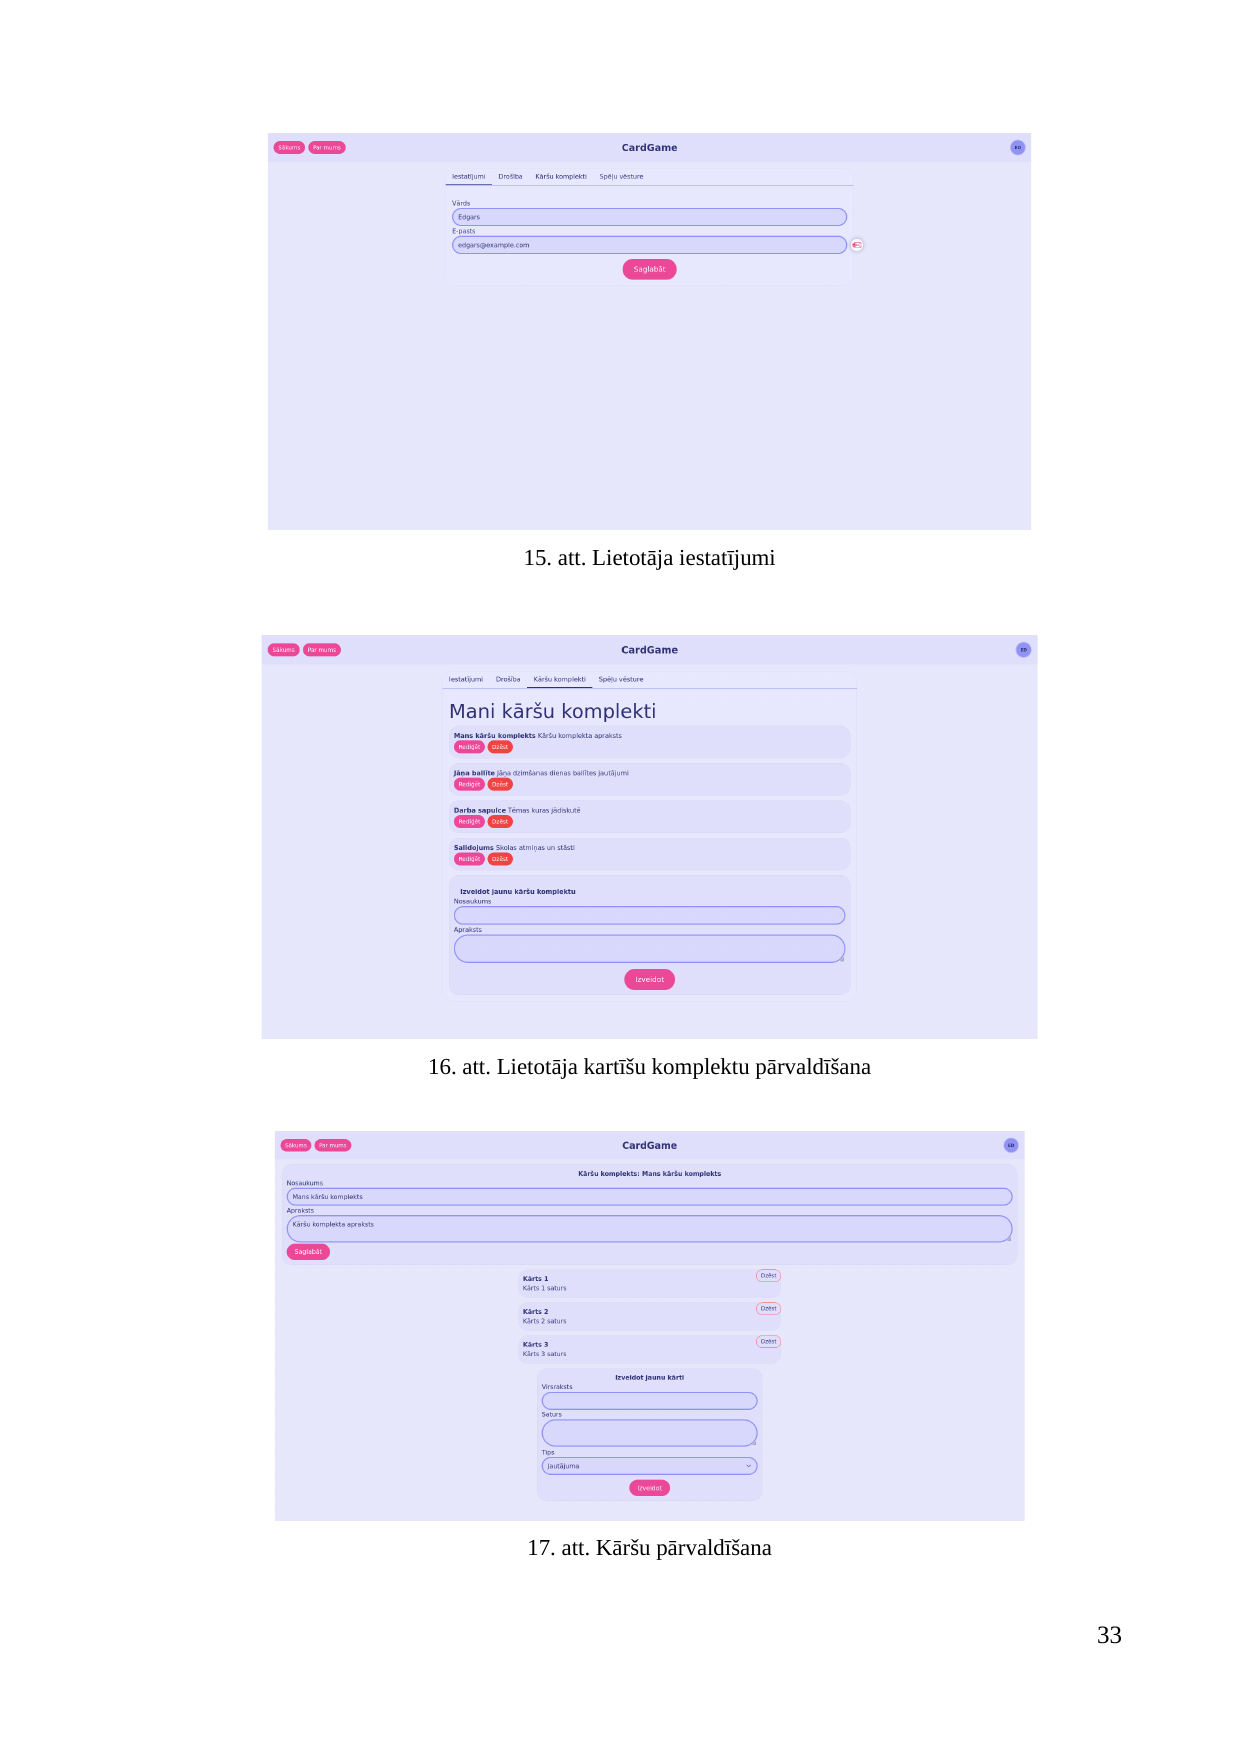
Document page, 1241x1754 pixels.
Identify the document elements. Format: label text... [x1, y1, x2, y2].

picture [261, 635, 1038, 1039]
text 17. att. Kāršu pārvaldīšana [177, 1534, 1122, 1560]
picture [267, 133, 1032, 530]
text 16. att. Lietotāja kartīšu komplektu pārvaldīšana [177, 1053, 1122, 1079]
picture [274, 1131, 1025, 1521]
text 15. att. Lietotāja iestatījumi [177, 544, 1122, 571]
